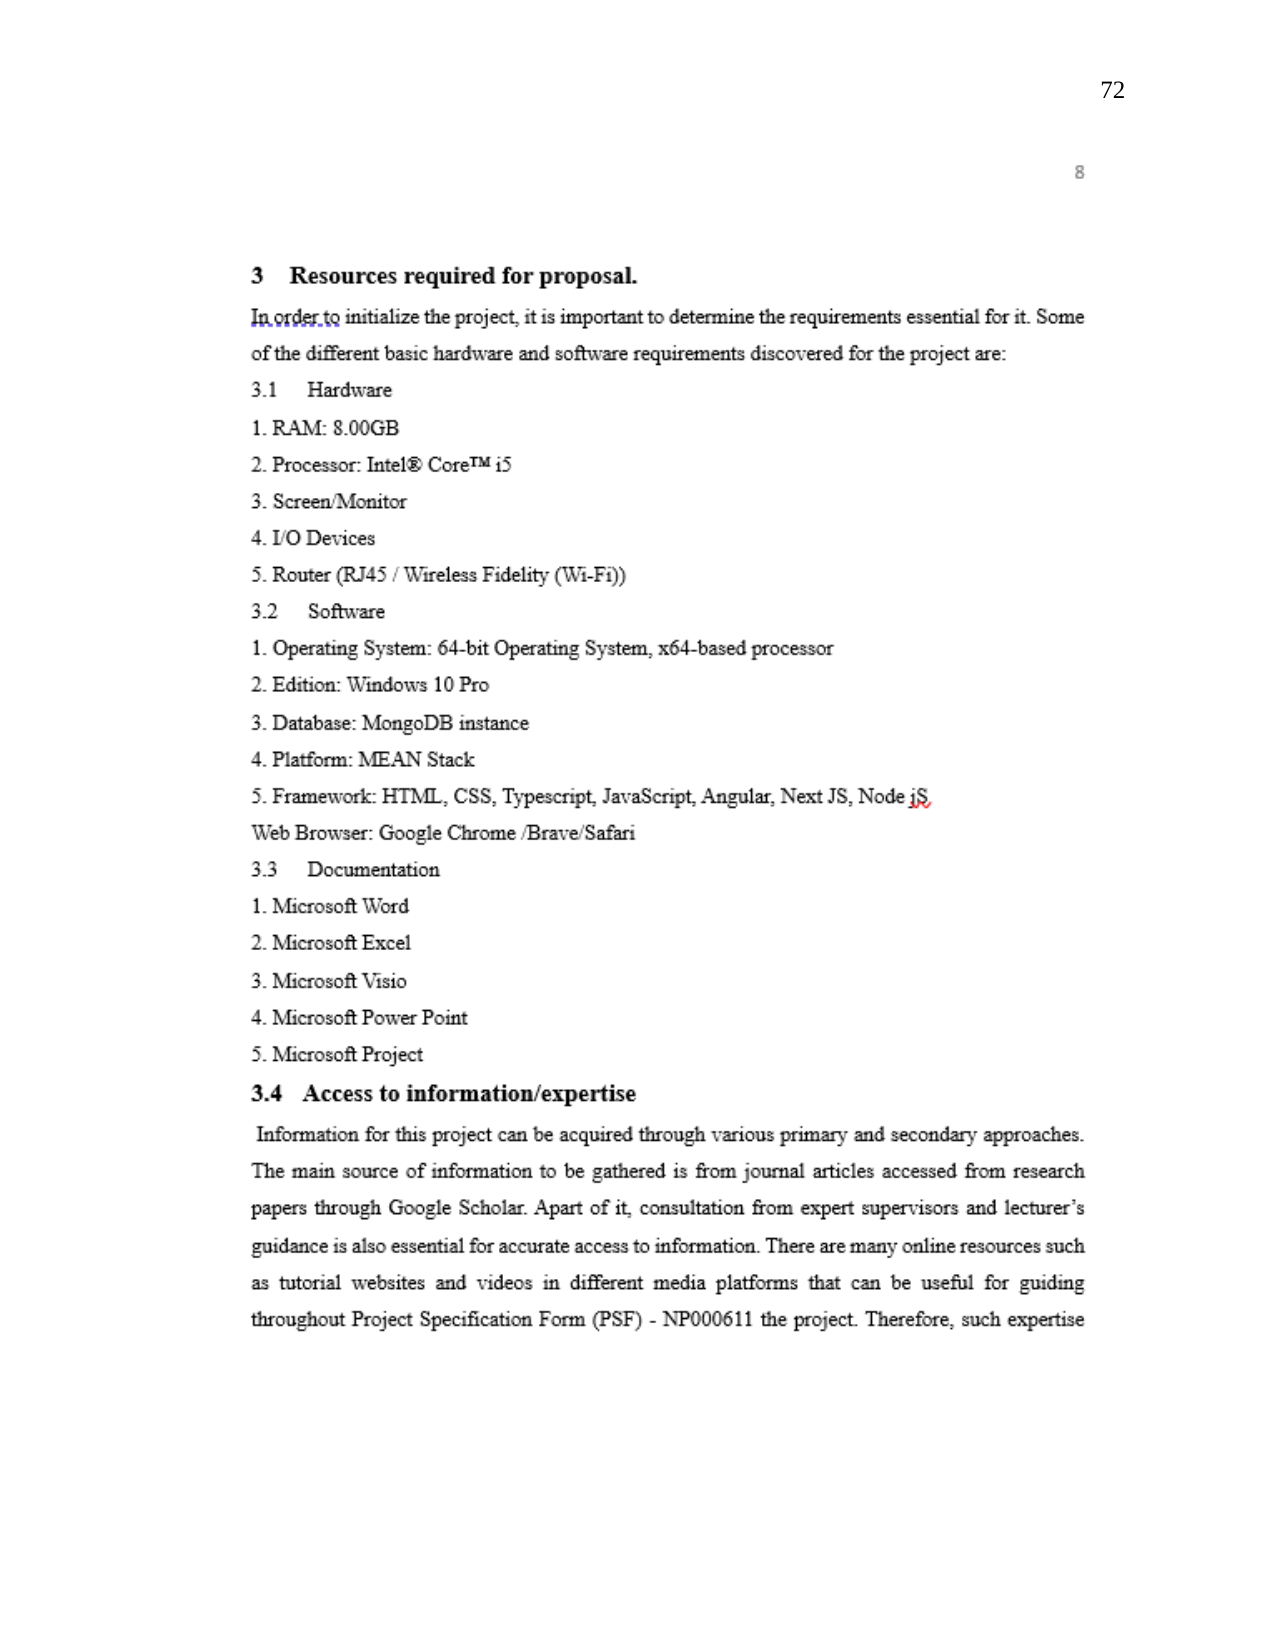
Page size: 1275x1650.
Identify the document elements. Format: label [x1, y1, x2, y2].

picture [150, 150, 1188, 1378]
